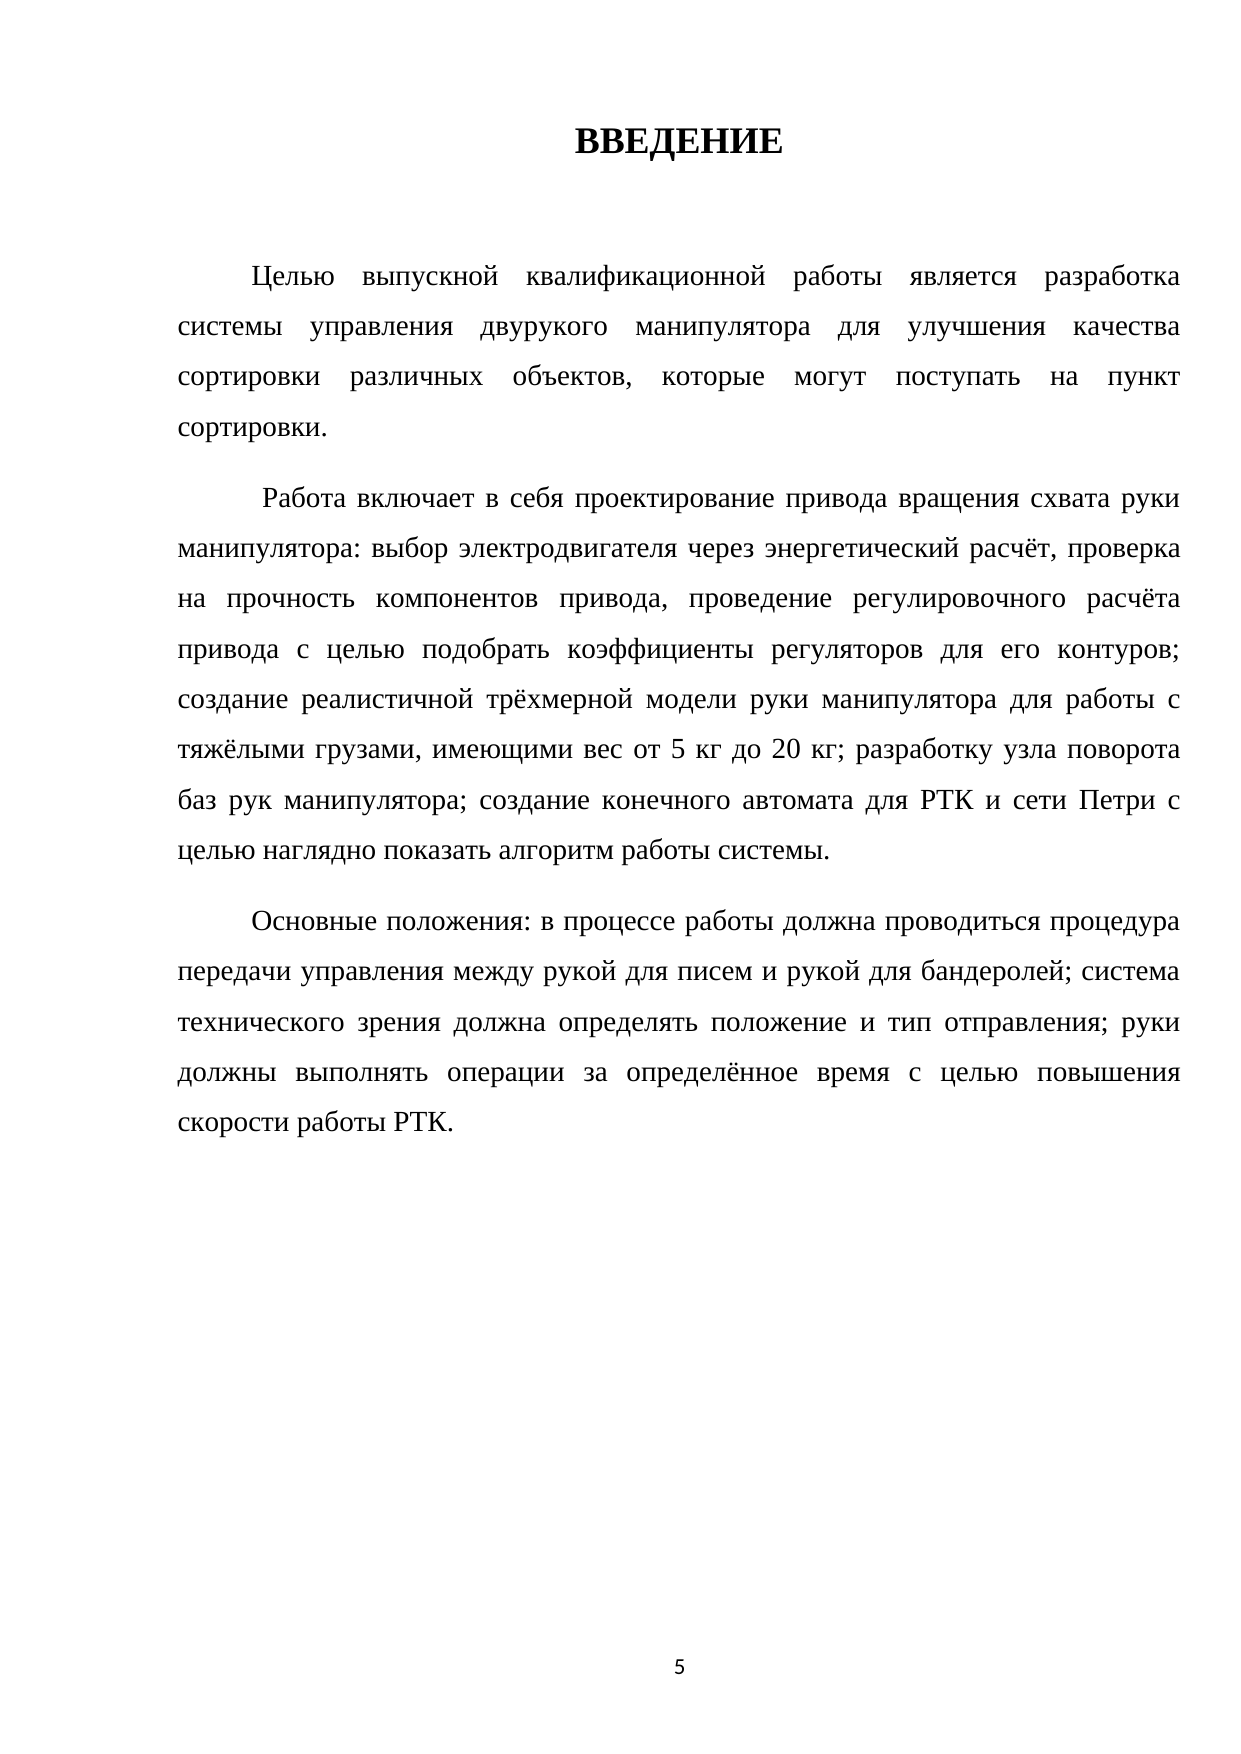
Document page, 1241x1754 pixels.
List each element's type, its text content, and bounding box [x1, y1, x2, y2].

text Основные положения: в процессе работы должна проводиться процедура передачи управления между рукой для писем и рукой для бандеролей; система технического зрения должна определять положение и тип отправления; руки должны выполнять операции за определённое время с целью повышения скорости работы РТК. [177, 903, 1181, 1138]
subtitle ВВЕДЕНИЕ [177, 118, 1181, 161]
text Целью выпускной квалификационной работы является разработка системы управления двурукого манипулятора для улучшения качества сортировки различных объектов, которые могут поступать на пункт сортировки. [177, 258, 1181, 442]
text Работа включает в себя проектирование привода вращения схвата руки манипулятора: выбор электродвигателя через энергетический расчёт, проверка на прочность компонентов привода, проведение регулировочного расчёта привода с целью подобрать коэффициенты регуляторов для его контуров; создание реалистичной трёхмерной модели руки манипулятора для работы с тяжёлыми грузами, имеющими вес от 5 кг до 20 кг; разработку узла поворота баз рук манипулятора; создание конечного автомата для РТК и сети Петри с целью наглядно показать алгоритм работы системы. [177, 480, 1181, 866]
